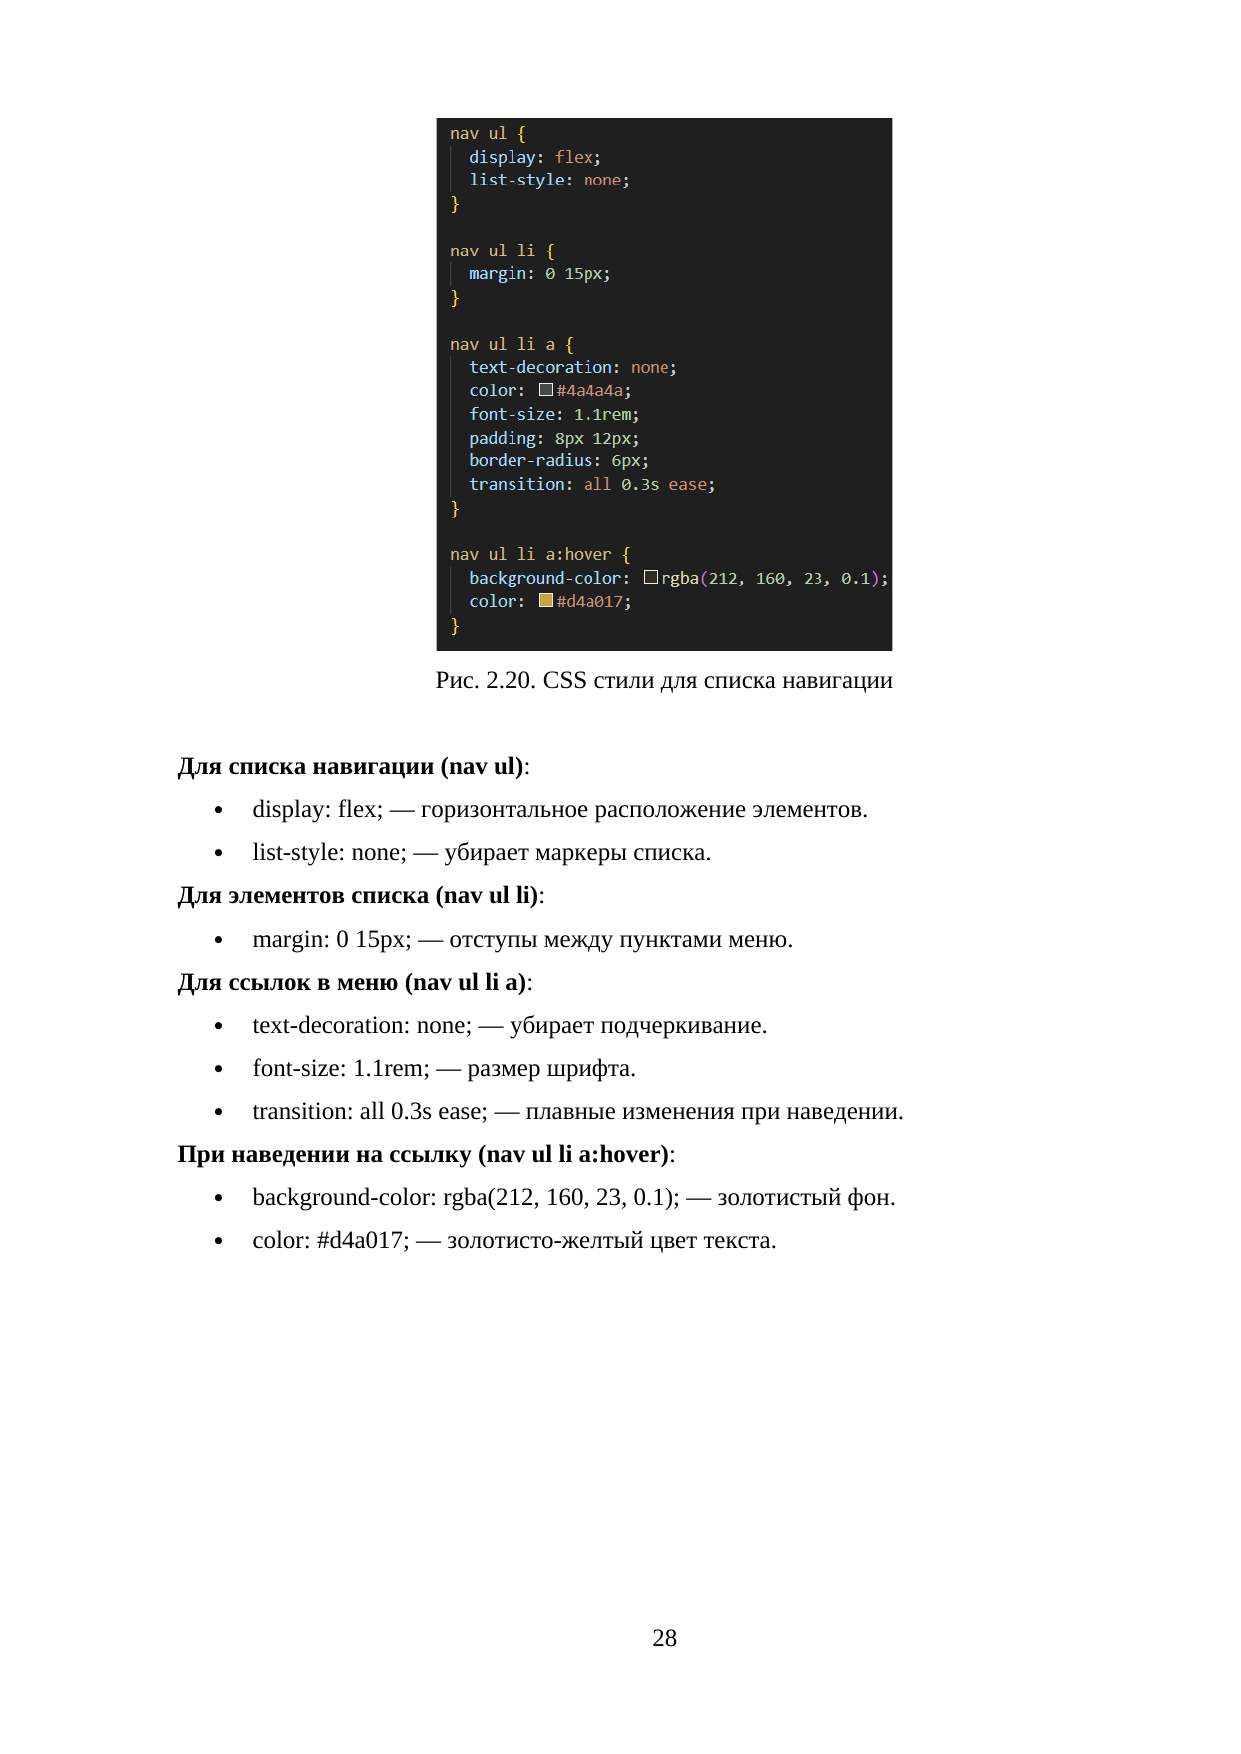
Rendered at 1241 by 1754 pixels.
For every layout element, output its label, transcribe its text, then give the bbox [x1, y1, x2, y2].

list background-color: rgba(212, 160, 23, 0.1); — золотистый фон. [215, 1182, 1152, 1211]
list color: #d4a017; — золотисто-желтый цвет текста. [215, 1226, 1152, 1254]
list font-size: 1.1rem; — размер шрифта. [215, 1053, 1152, 1082]
list display: flex; — горизонтальное расположение элементов. [215, 794, 1152, 823]
text Для ссылок в меню (nav ul li a): [177, 967, 1152, 996]
list margin: 0 15px; — отступы между пунктами меню. [215, 924, 1152, 952]
text Для списка навигации (nav ul): [177, 751, 1152, 780]
text При наведении на ссылку (nav ul li a:hover): [177, 1139, 1152, 1168]
text Для элементов списка (nav ul li): [177, 881, 1152, 909]
list transition: all 0.3s ease; — плавные изменения при наведении. [215, 1096, 1152, 1125]
text Рис. 2.20. CSS стили для списка навигации [177, 665, 1152, 694]
list list-style: none; — убирает маркеры списка. [215, 837, 1152, 866]
list text-decoration: none; — убирает подчеркивание. [215, 1010, 1152, 1039]
picture [436, 118, 893, 651]
